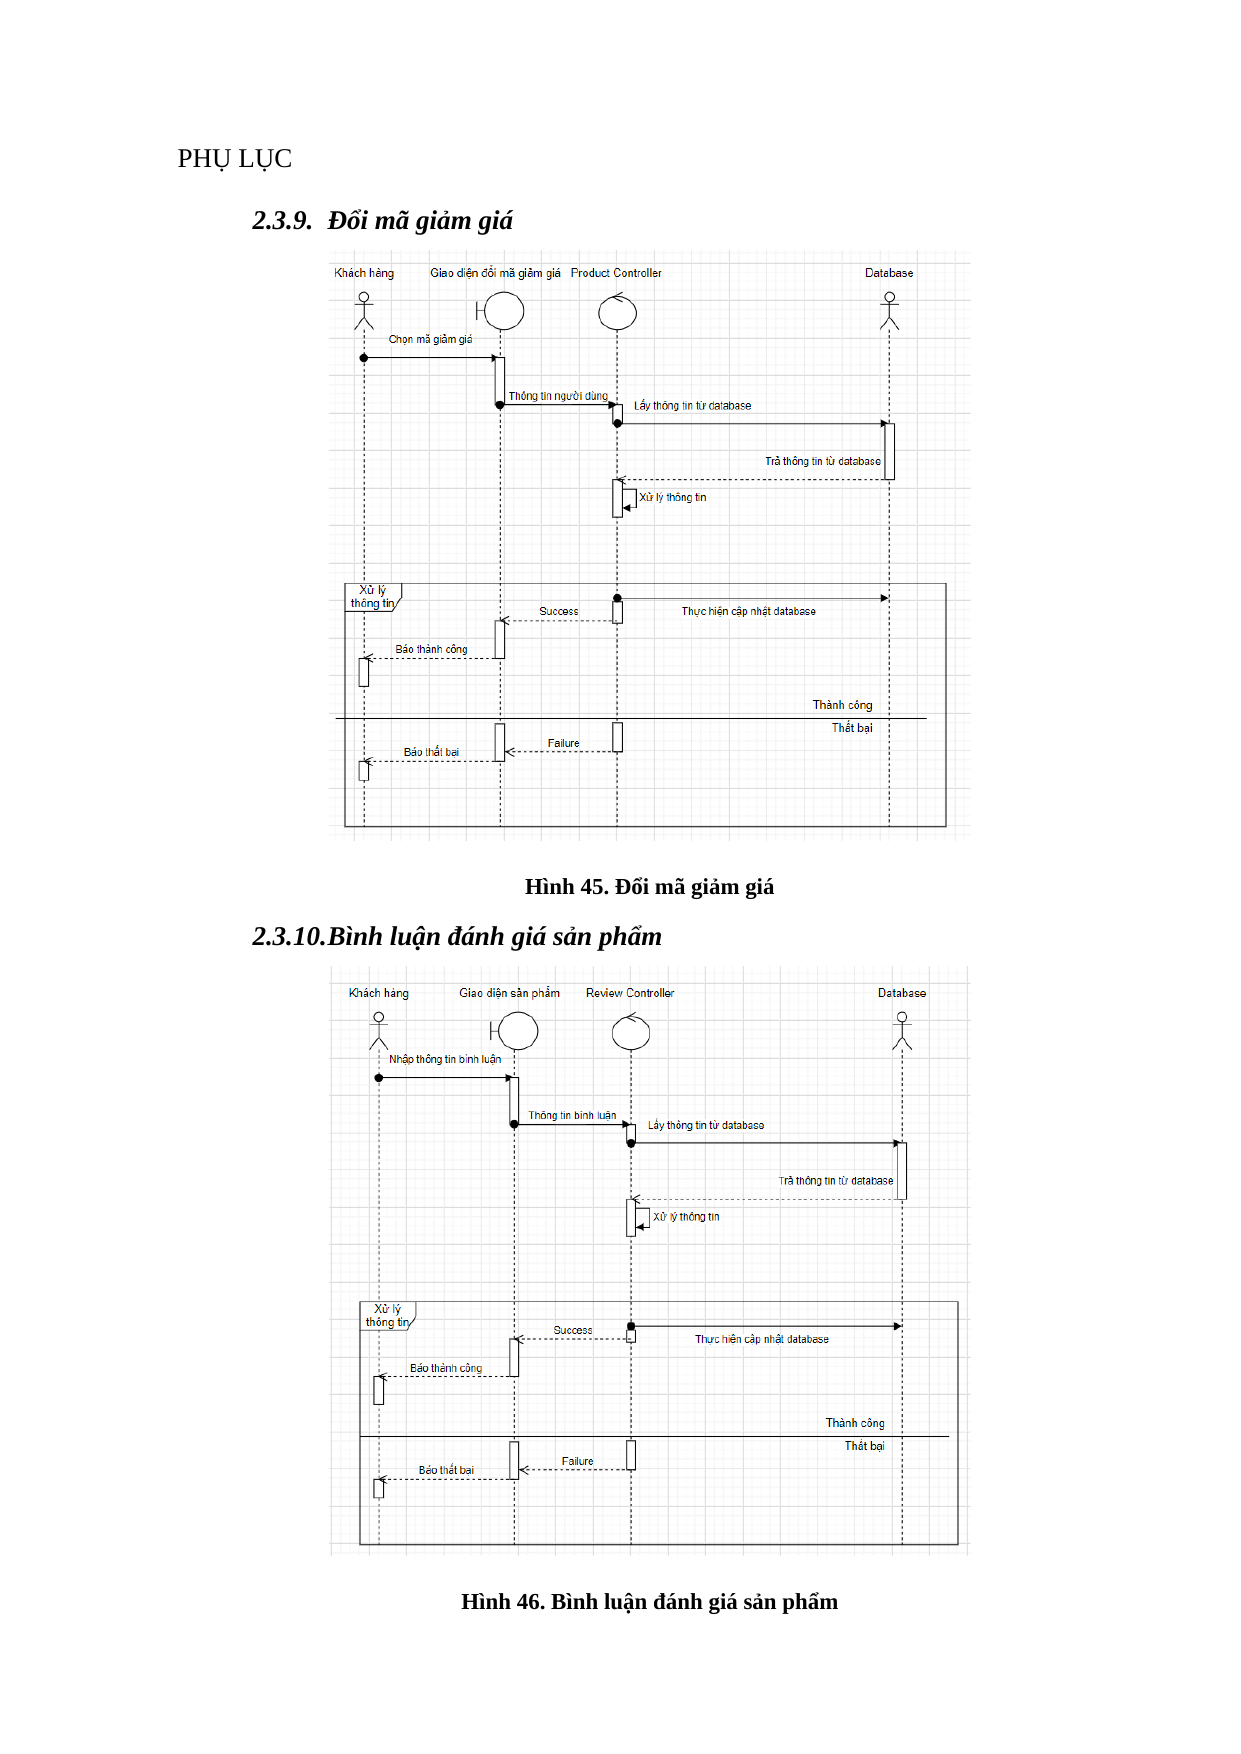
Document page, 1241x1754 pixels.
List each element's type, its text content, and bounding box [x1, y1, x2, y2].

subtitle Đổi mã giảm giá [252, 204, 1122, 235]
subtitle Bình luận đánh giá sản phẩm [252, 920, 1122, 951]
text Hình . Bình luận đánh giá sản phẩm [177, 1588, 1122, 1614]
text Hình . Đổi mã giảm giá [177, 873, 1122, 899]
picture [328, 250, 971, 841]
picture [328, 966, 971, 1556]
